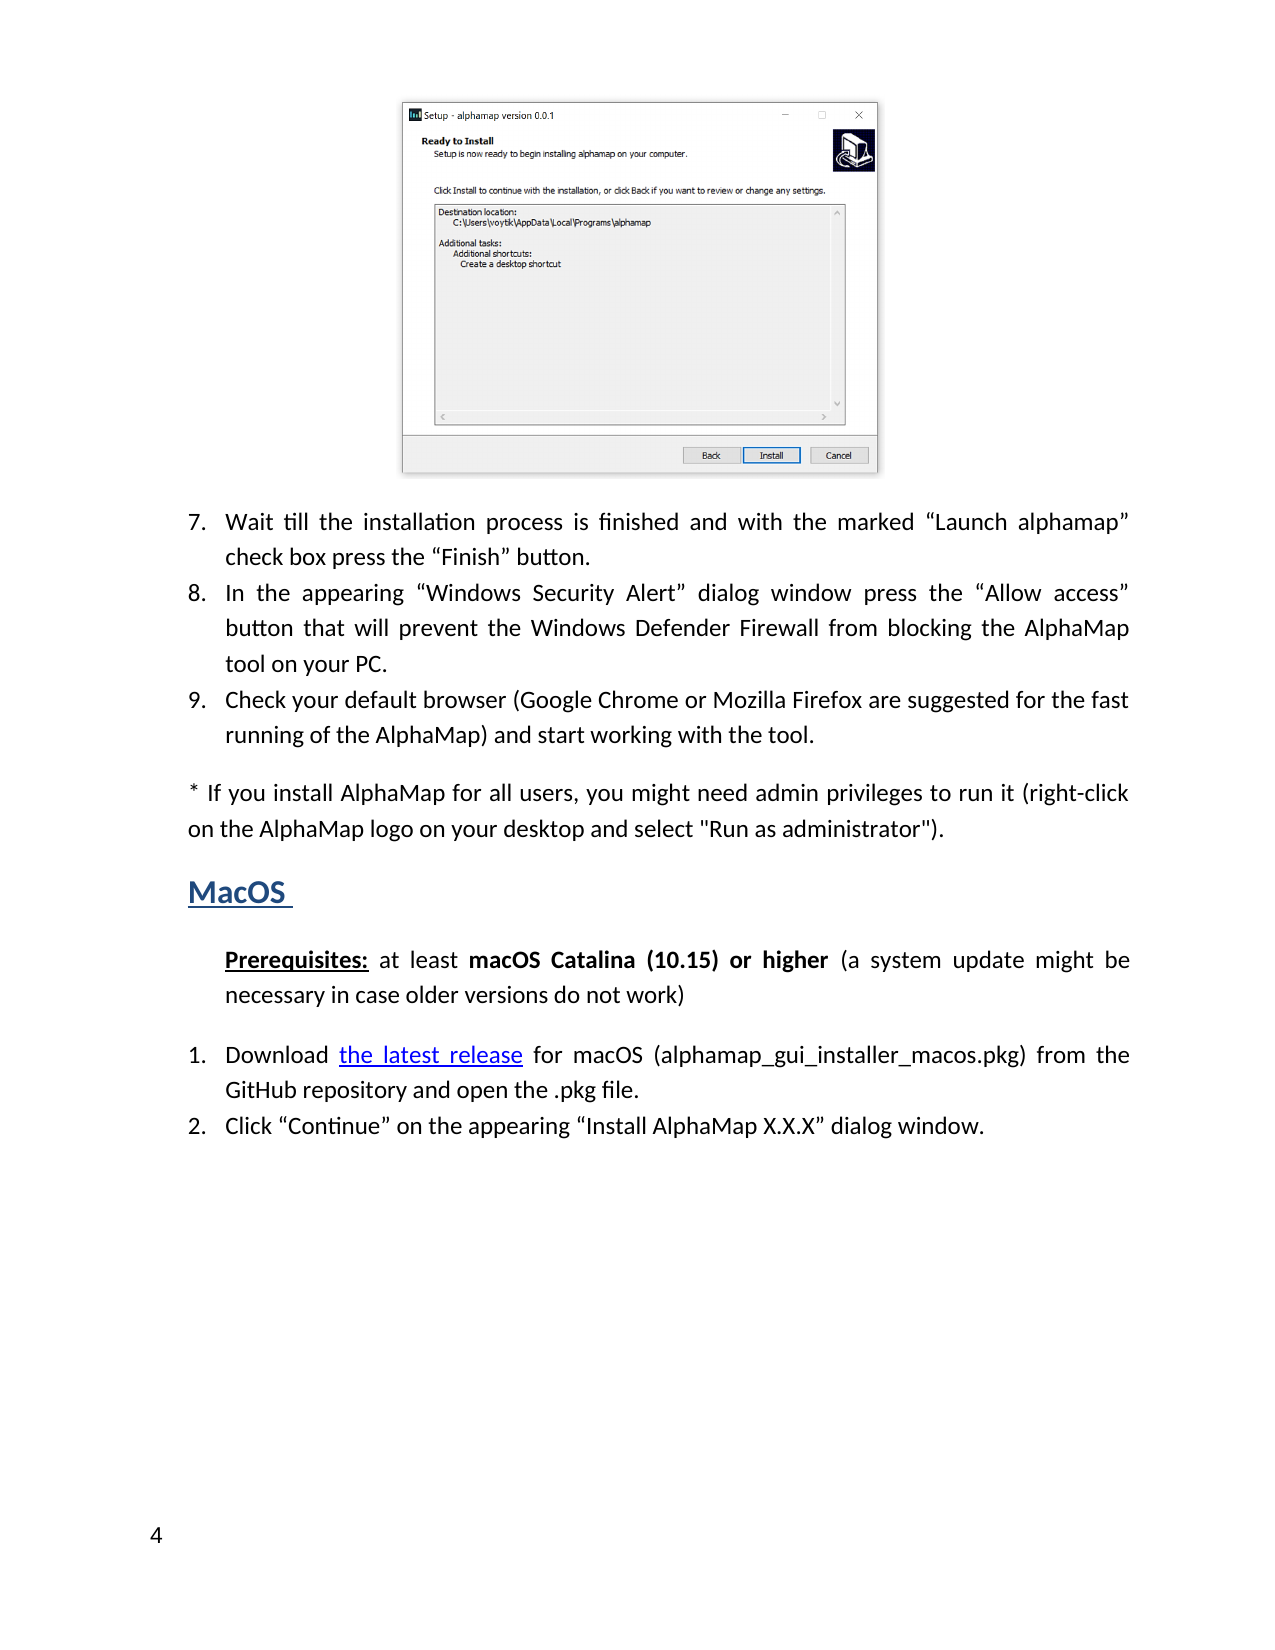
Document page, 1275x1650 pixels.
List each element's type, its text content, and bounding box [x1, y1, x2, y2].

list In the appearing “Windows Security Alert” dialog window press the “Allow access” button that will prevent the Windows Defender Firewall from blocking the AlphaMap tool on your PC. [188, 577, 1131, 679]
list Wait till the installation process is finished and with the marked “Launch alphamap” check box press the “Finish” button. [188, 506, 1131, 572]
subtitle MacOS [151, 871, 1131, 912]
list Click “Continue” on the appearing “Install AlphaMap X.X.X” dialog window. [188, 1110, 1131, 1141]
text Prerequisites: at least macOS Catalina (10.15) or higher (a system update might be necessary in case older versions do not work) [225, 944, 1131, 1009]
picture [396, 94, 885, 479]
text * If you install AlphaMap for all users, you might need admin privileges to run it (right-click on the AlphaMap logo on your desktop and select "Run as administrator"). [188, 778, 1131, 844]
list Download the latest release for macOS (alphamap_gui_installer_macos.pkg) from the GitHub repository and open the .pkg file. [188, 1039, 1131, 1105]
list Check your default browser (Google Chrome or Mozilla Firefox are suggested for the fast running of the AlphaMap) and start working with the tool. [188, 684, 1131, 750]
